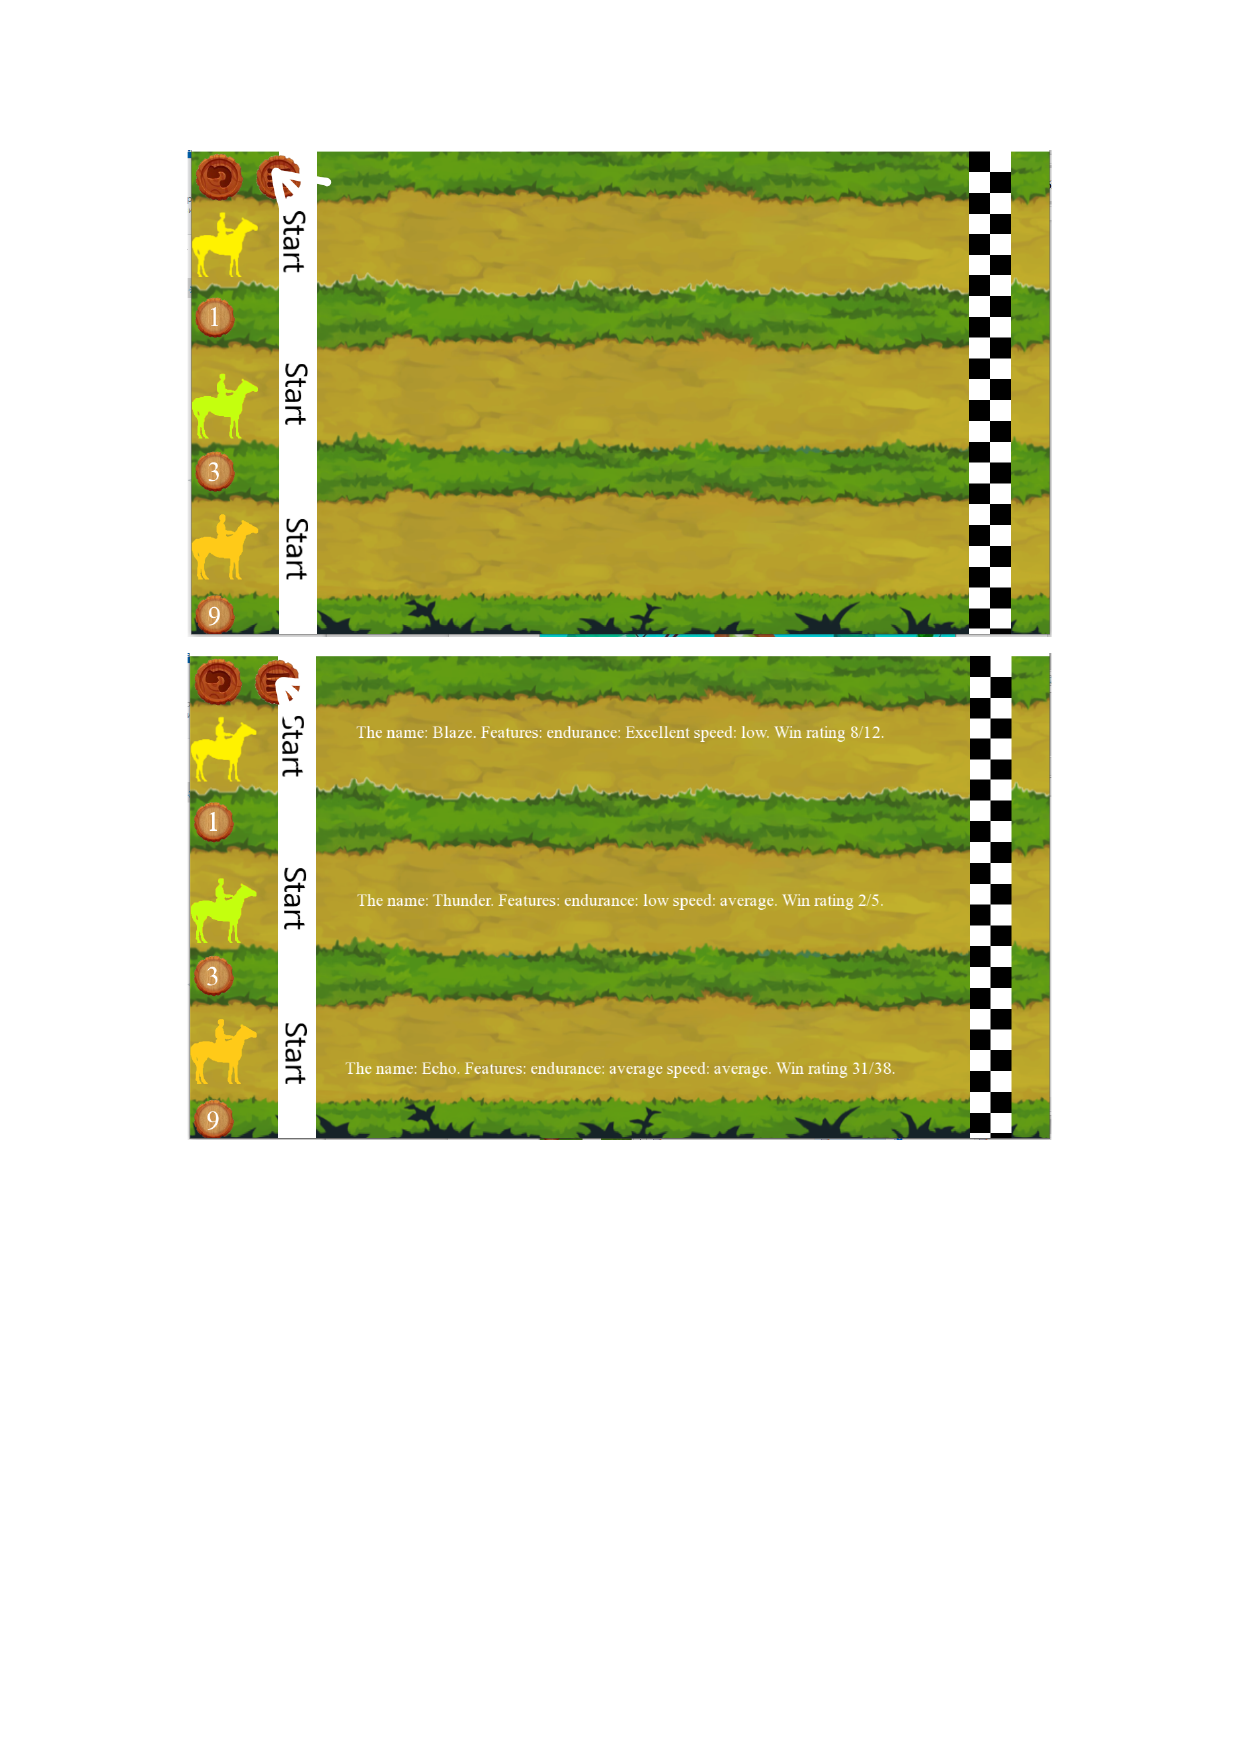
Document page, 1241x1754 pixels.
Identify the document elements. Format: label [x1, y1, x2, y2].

picture [187, 150, 1052, 637]
picture [187, 653, 1052, 1140]
